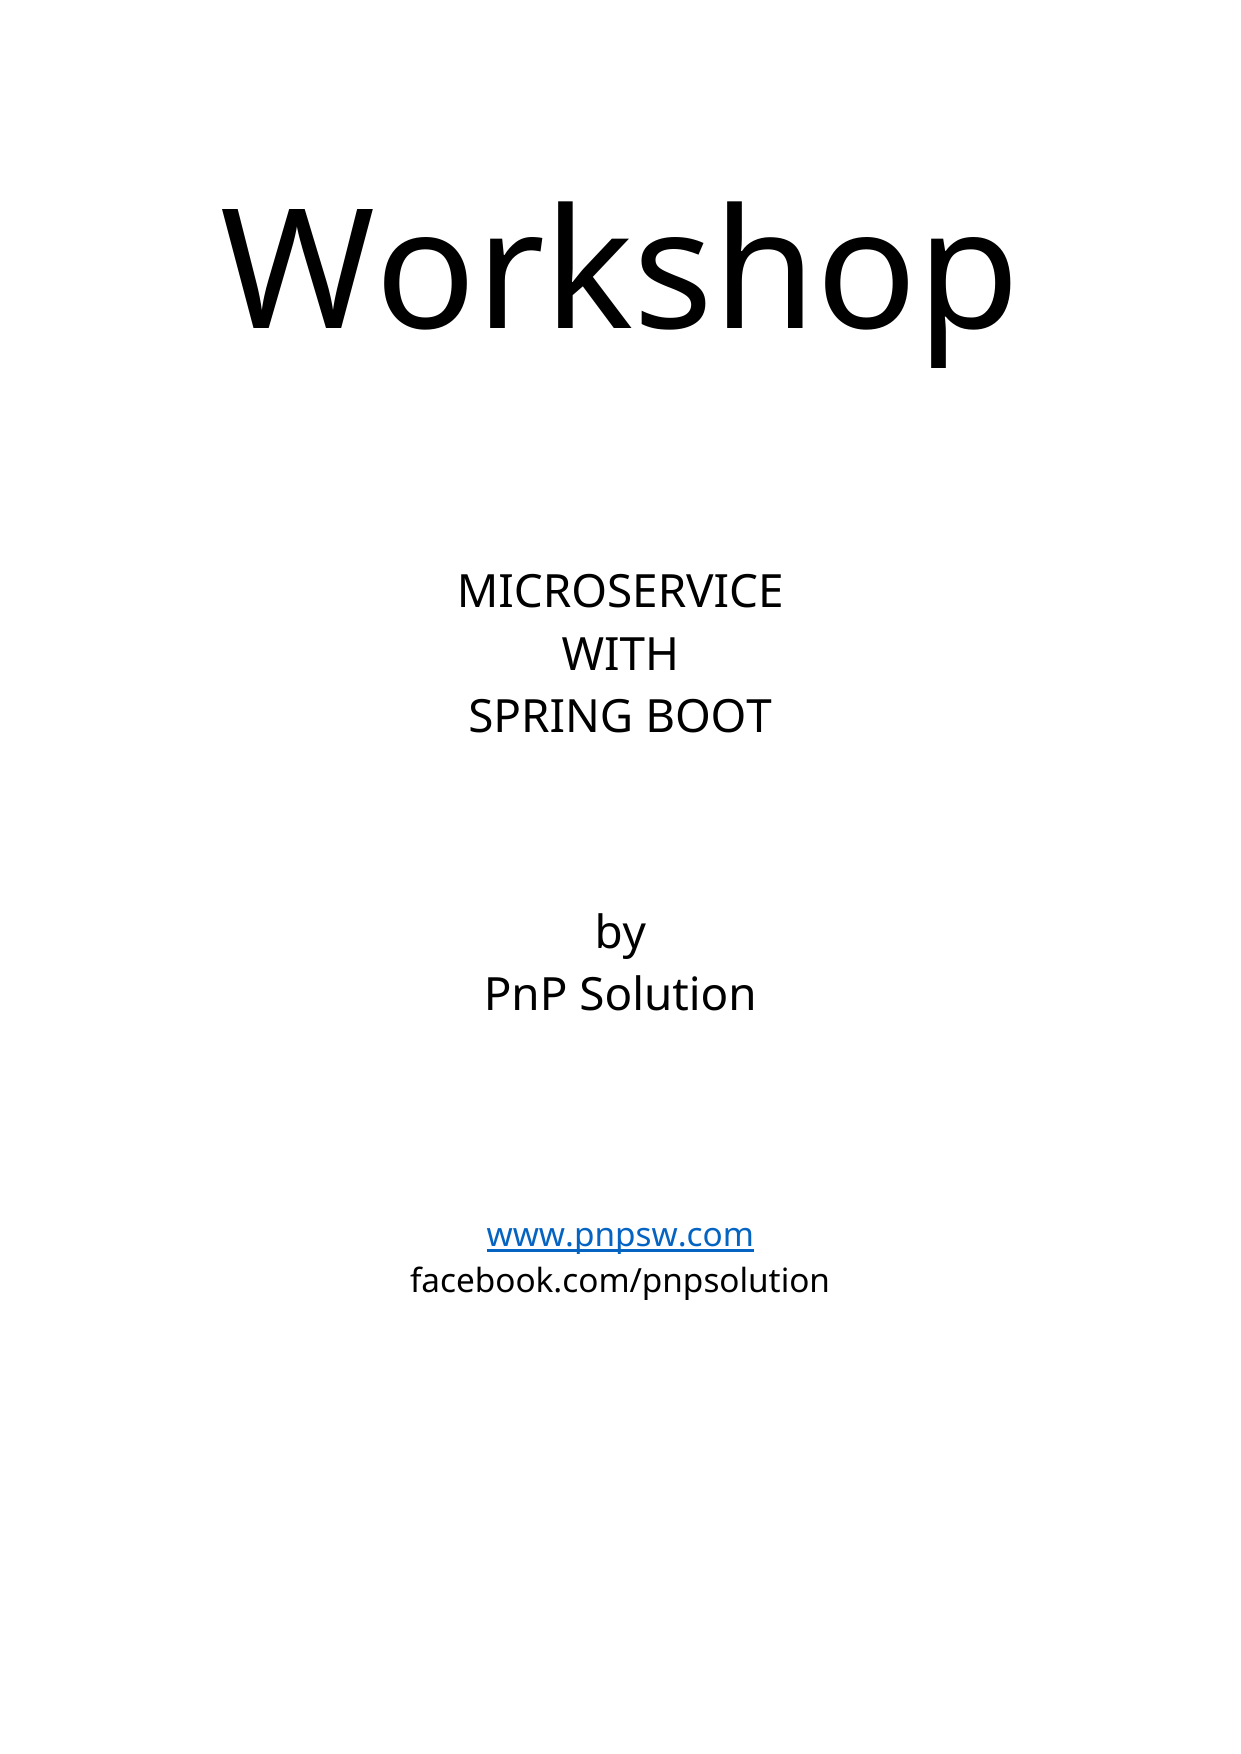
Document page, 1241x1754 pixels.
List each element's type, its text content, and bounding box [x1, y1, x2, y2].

text Workshop [150, 150, 1090, 377]
text facebook.com/pnpsolution [150, 1256, 1090, 1302]
text www.pnpsw.com [150, 1211, 1090, 1256]
text MICROSERVICE [150, 559, 1090, 621]
text SPRING BOOT [150, 683, 1090, 746]
text by [150, 899, 1090, 961]
text PnP Solution [150, 961, 1090, 1024]
text WITH [150, 621, 1090, 683]
